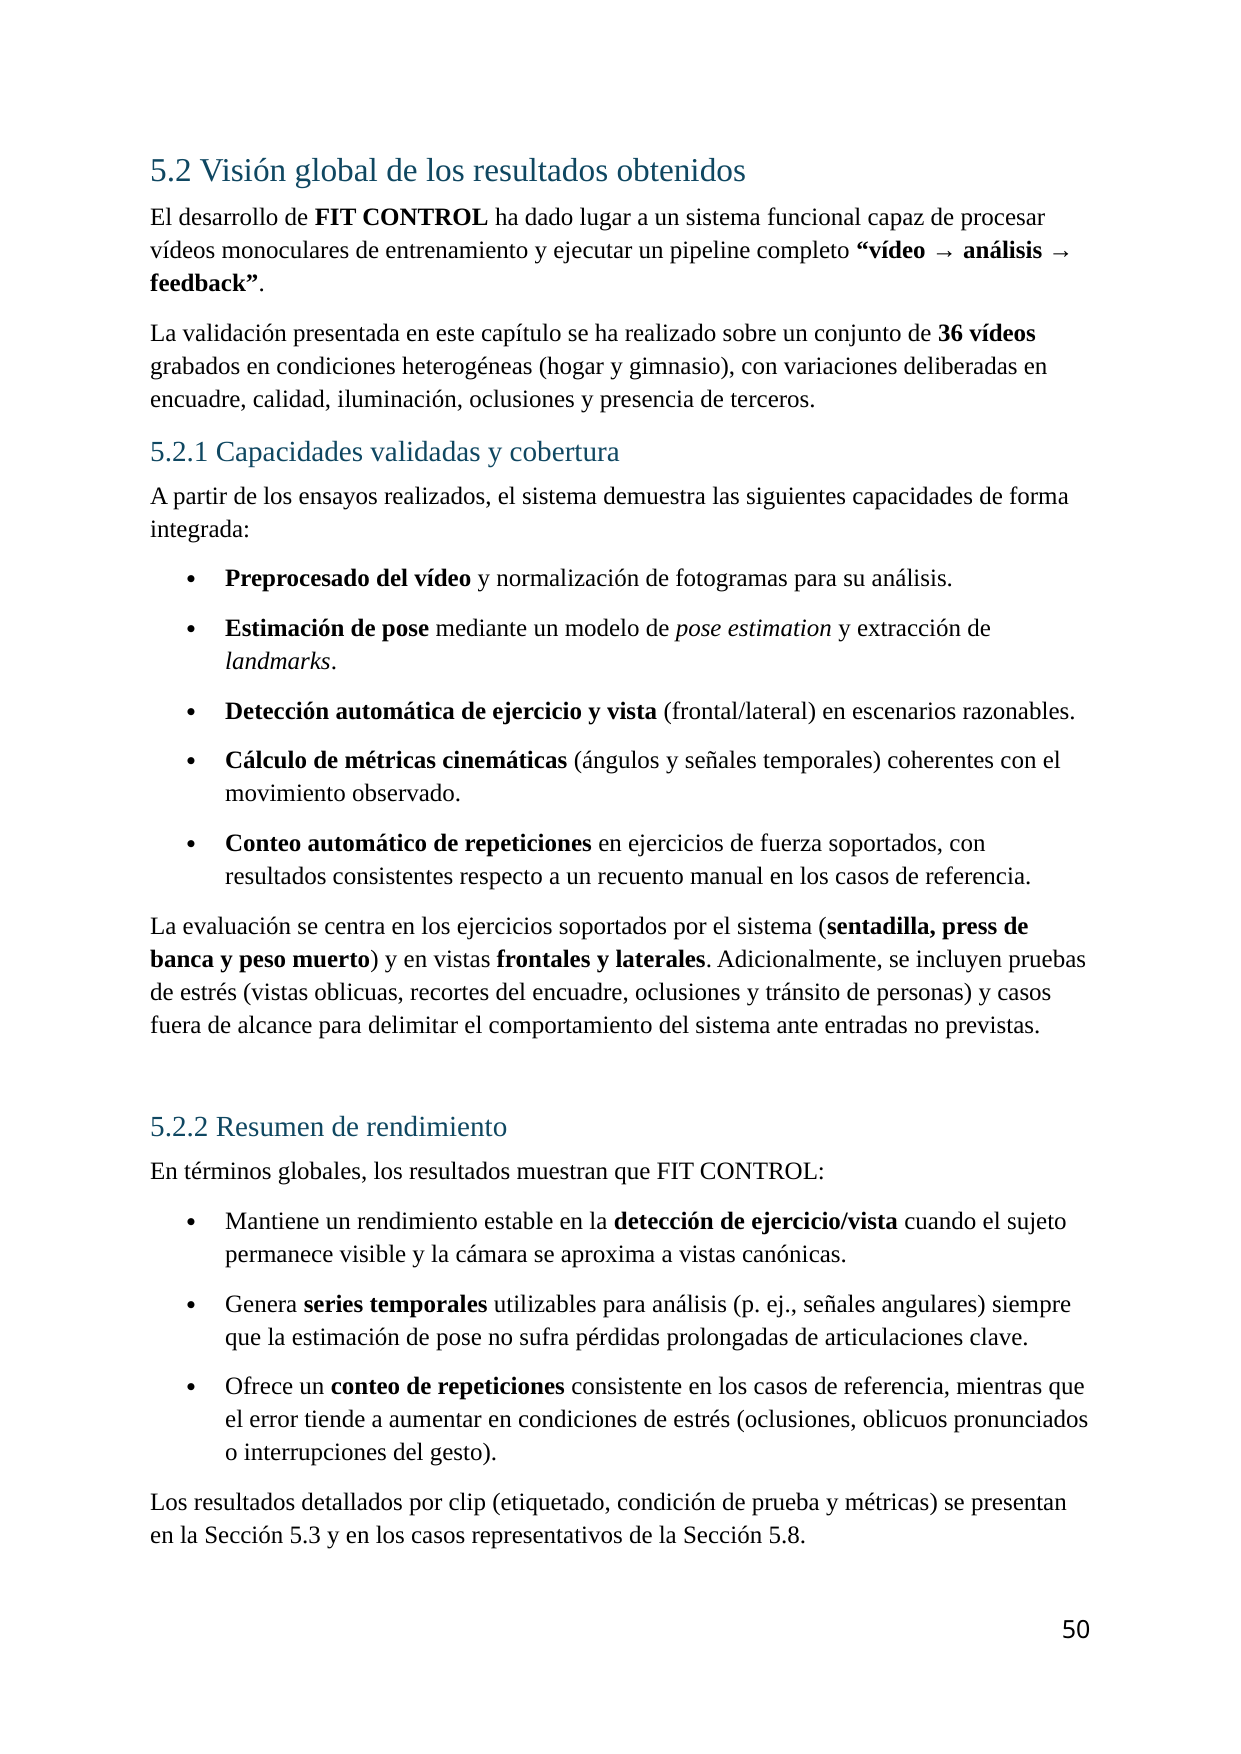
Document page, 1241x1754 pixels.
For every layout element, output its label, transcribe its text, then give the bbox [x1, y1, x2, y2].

list Estimación de pose mediante un modelo de pose estimation y extracción de landmarks. [187, 613, 1090, 675]
subtitle 5.2 Visión global de los resultados obtenidos [150, 150, 1090, 188]
text En términos globales, los resultados muestran que FIT CONTROL: [150, 1156, 1090, 1185]
subtitle 5.2.2 Resumen de rendimiento [150, 1109, 1090, 1143]
text El desarrollo de FIT CONTROL ha dado lugar a un sistema funcional capaz de procesar vídeos monoculares de entrenamiento y ejecutar un pipeline completo “vídeo → análisis → feedback”. [150, 202, 1090, 297]
text A partir de los ensayos realizados, el sistema demuestra las siguientes capacidades de forma integrada: [150, 481, 1090, 542]
list Conteo automático de repeticiones en ejercicios de fuerza soportados, con resultados consistentes respecto a un recuento manual en los casos de referencia. [187, 828, 1090, 890]
list Cálculo de métricas cinemáticas (ángulos y señales temporales) coherentes con el movimiento observado. [187, 746, 1090, 807]
text La evaluación se centra en los ejercicios soportados por el sistema (sentadilla, press de banca y peso muerto) y en vistas frontales y laterales. Adicionalmente, se incluyen pruebas de estrés (vistas oblicuas, recortes del encuadre, oclusiones y tránsito de personas) y casos fuera de alcance para delimitar el comportamiento del sistema ante entradas no previstas. [150, 911, 1090, 1039]
list Mantiene un rendimiento estable en la detección de ejercicio/vista cuando el sujeto permanece visible y la cámara se aproxima a vistas canónicas. [187, 1206, 1090, 1268]
subtitle 5.2.1 Capacidades validadas y cobertura [150, 434, 1090, 467]
list Ofrece un conteo de repeticiones consistente en los casos de referencia, mientras que el error tiende a aumentar en condiciones de estrés (oclusiones, oblicuos pronunciados o interrupciones del gesto). [187, 1371, 1090, 1466]
list Genera series temporales utilizables para análisis (p. ej., señales angulares) siempre que la estimación de pose no sufra pérdidas prolongadas de articulaciones clave. [187, 1289, 1090, 1350]
list Detección automática de ejercicio y vista (frontal/lateral) en escenarios razonables. [187, 696, 1090, 724]
list Preprocesado del vídeo y normalización de fotogramas para su análisis. [187, 563, 1090, 592]
text La validación presentada en este capítulo se ha realizado sobre un conjunto de 36 vídeos grabados en condiciones heterogéneas (hogar y gimnasio), con variaciones deliberadas en encuadre, calidad, iluminación, oclusiones y presencia de terceros. [150, 318, 1090, 413]
text Los resultados detallados por clip (etiquetado, condición de prueba y métricas) se presentan en la Sección 5.3 y en los casos representativos de la Sección 5.8. [150, 1487, 1090, 1549]
